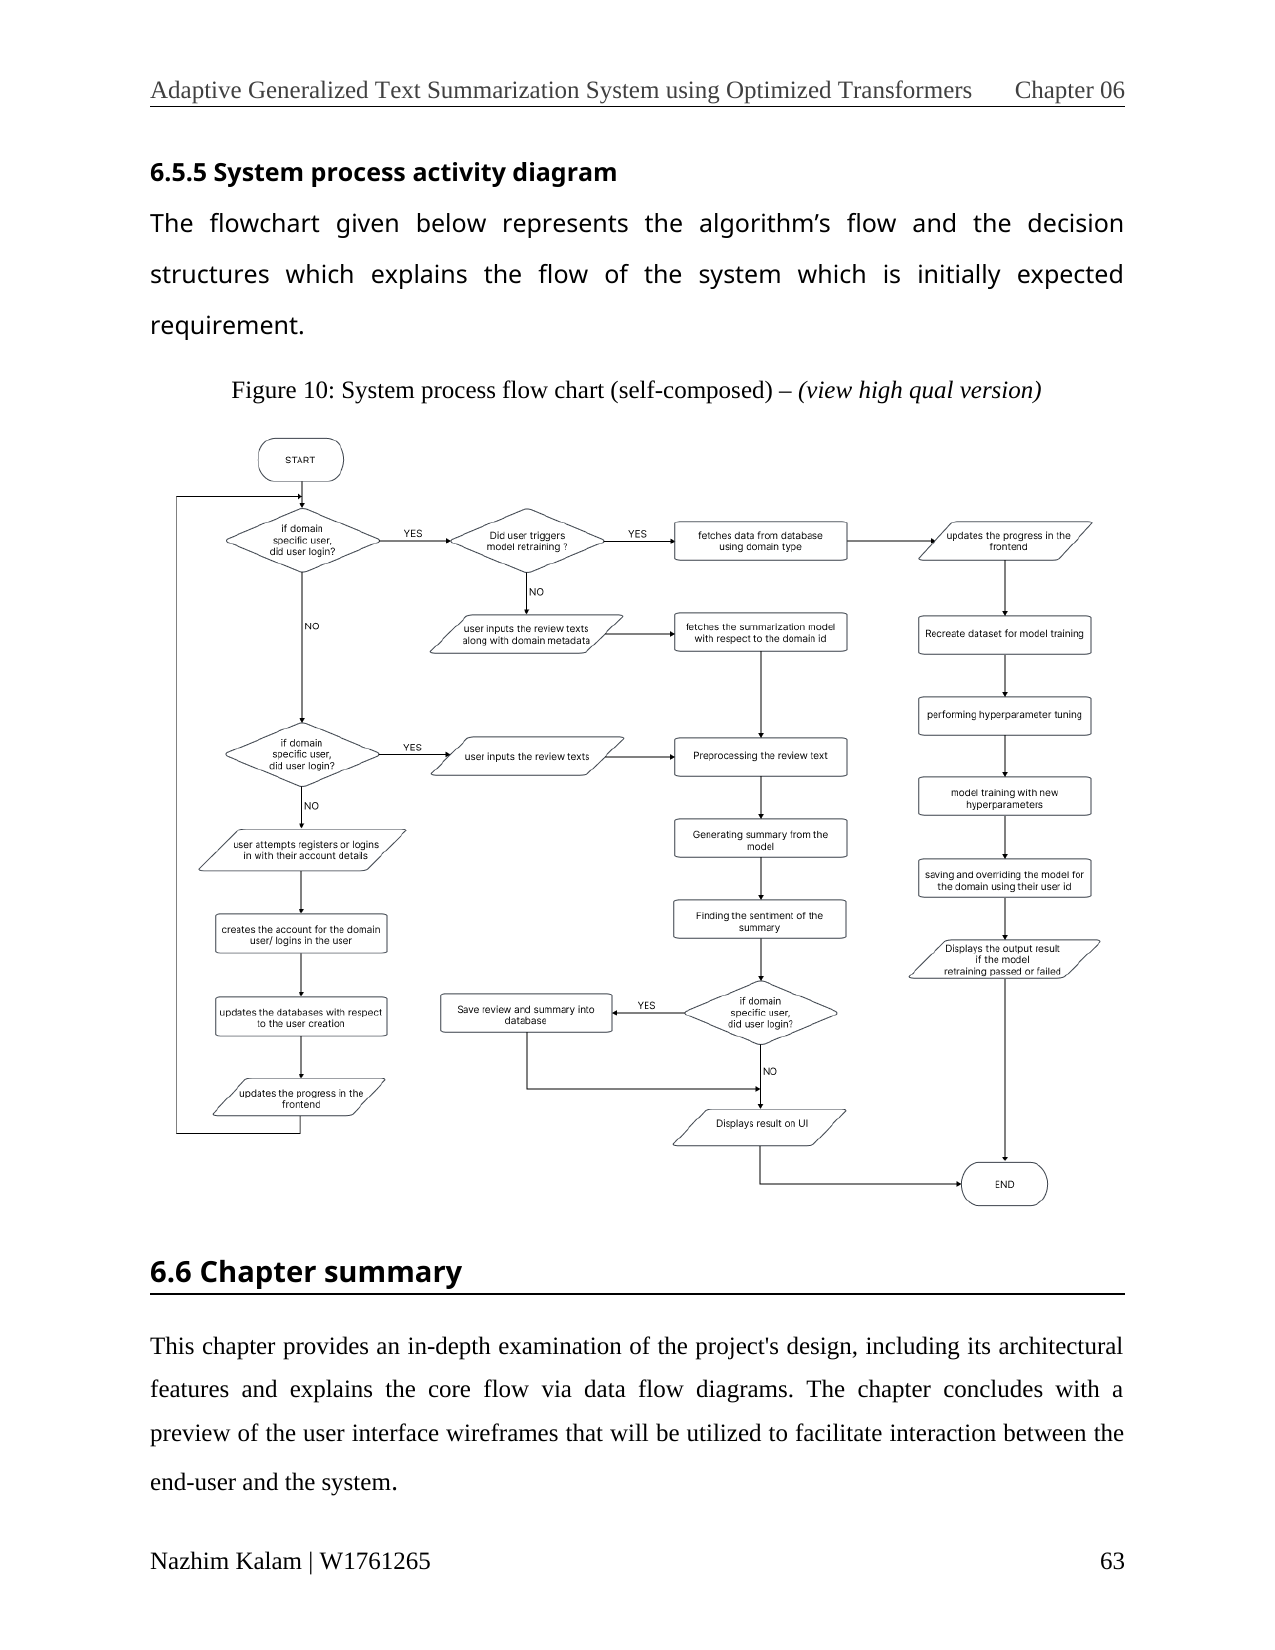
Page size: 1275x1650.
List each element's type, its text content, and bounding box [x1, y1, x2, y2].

subtitle 6.5.5 System process activity diagram [150, 154, 1125, 188]
text This chapter provides an in-depth examination of the project's design, including its architectural features and explains the core flow via data flow diagrams. The chapter concludes with a preview of the user interface wireframes that will be utilized to facilitate interaction between the end-user and the system. [150, 1331, 1125, 1497]
text Figure 10: System process flow chart (self-composed) – (view high qual version) [150, 375, 1125, 404]
subtitle 6.6 Chapter summary [150, 1252, 1125, 1293]
text The flowchart given below represents the algorithm’s flow and the decision structures which explains the flow of the system which is initially expected requirement. [150, 205, 1125, 341]
picture [156, 420, 1119, 1221]
